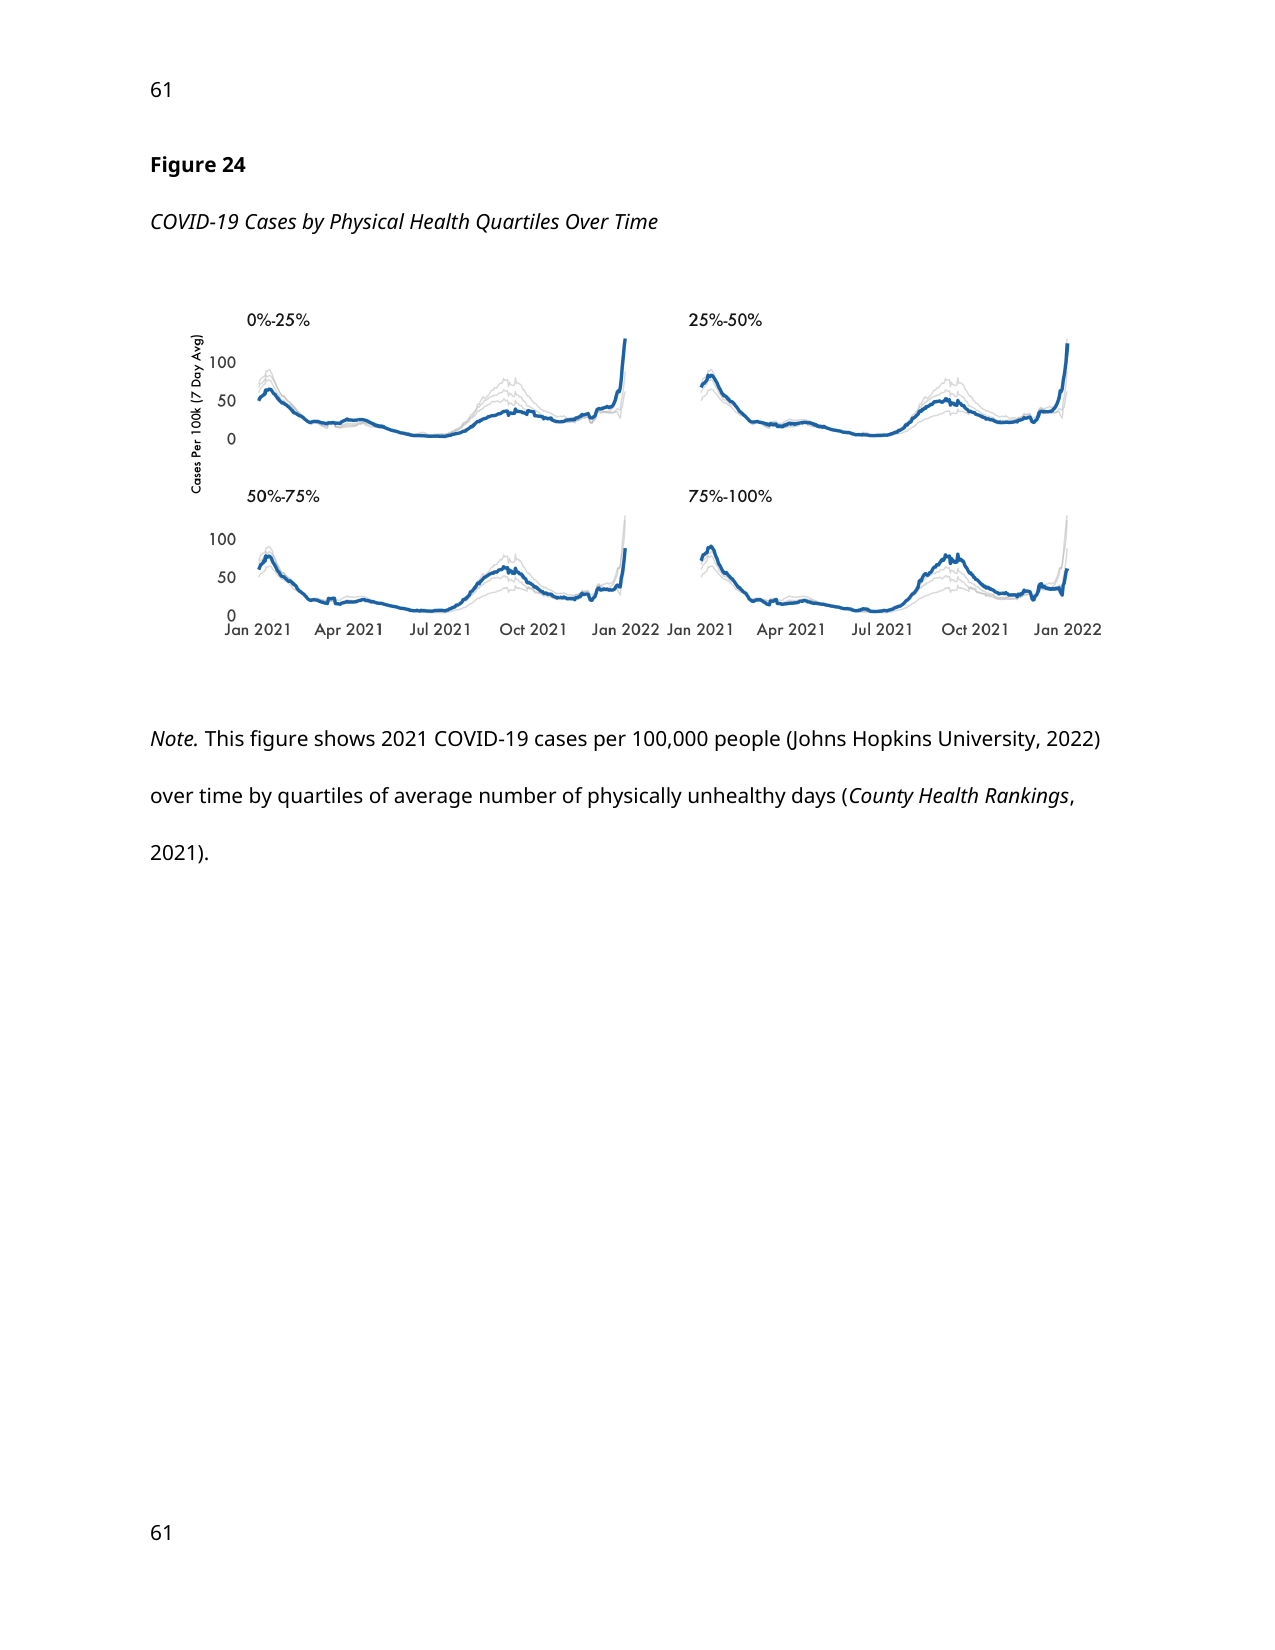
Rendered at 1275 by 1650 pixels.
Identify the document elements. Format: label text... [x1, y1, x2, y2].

text Note. This figure shows 2021 COVID-19 cases per 100,000 people (Johns Hopkins University, 2022) over time by quartiles of average number of physically unhealthy days (County Health Rankings, 2021). [150, 724, 1125, 866]
picture [150, 263, 1125, 696]
text Figure 24 [150, 150, 1125, 178]
text COVID-19 Cases by Physical Health Quartiles Over Time [150, 207, 1125, 235]
